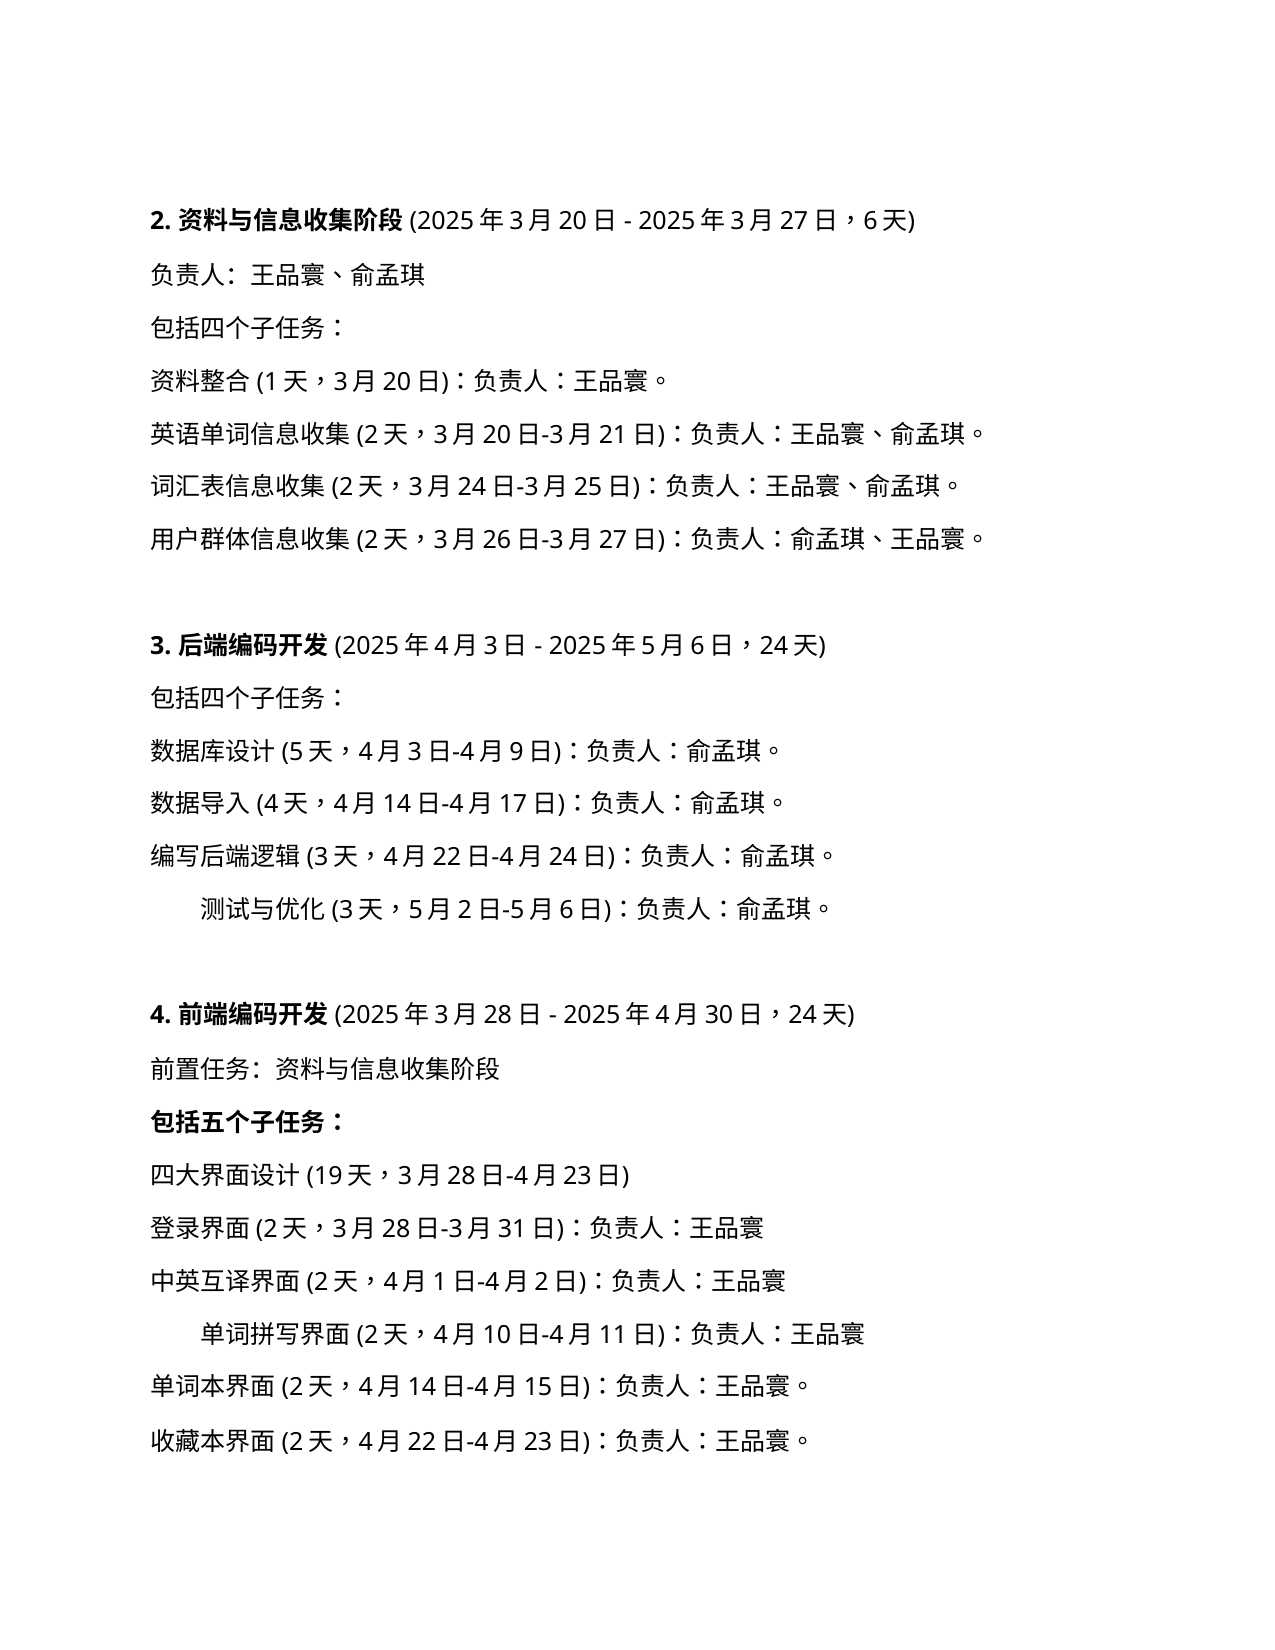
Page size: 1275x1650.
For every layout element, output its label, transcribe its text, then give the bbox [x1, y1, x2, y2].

text ​​数据库设计 (5天，4月3日-4月9日)：负责人：俞孟琪。 [150, 733, 1125, 767]
text 4. 前端编码开发 (2025年3月28日 - 2025年4月30日，24天) [150, 997, 1125, 1031]
text ​​词汇表信息收集 (2天，3月24日-3月25日)：负责人：王品寰、俞孟琪。 [150, 469, 1125, 503]
text ​​前置任务：资料与信息收集阶段 [150, 1050, 1125, 1086]
text 包括四个子任务： [150, 680, 1125, 714]
text 测试与优化 (3天，5月2日-5月6日)：负责人：俞孟琪。 [150, 892, 1125, 926]
text 2. 资料与信息收集阶段 (2025年3月20日 - 2025年3月27日，6天) [150, 203, 1125, 237]
text ​​数据导入 (4天，4月14日-4月17日)：负责人：俞孟琪。 [150, 786, 1125, 820]
text ​​用户群体信息收集​​ (2天，3月26日-3月27日)：负责人：俞孟琪、王品寰。 [150, 522, 1125, 556]
text ​​中英互译界面 (2天，4月1日-4月2日)：负责人：王品寰​​ [150, 1263, 1125, 1297]
text ​​单词本界面 (2天，4月14日-4月15日)：负责人：王品寰。 [150, 1369, 1125, 1403]
text ​​资料整合 (1天，3月20日)：负责人：王品寰。 [150, 363, 1125, 397]
text 单词拼写界面 (2天，4月10日-4月11日)：负责人：王品寰 [150, 1316, 1125, 1350]
text 包括四个子任务： [150, 311, 1125, 345]
text ​​负责人：王品寰、俞孟琪 [150, 256, 1125, 292]
text ​​编写后端逻辑 (3天，4月22日-4月24日)：负责人：俞孟琪。​ [150, 839, 1125, 873]
text ​​收藏本界面 (2天，4月22日-4月23日)：负责人：王品寰。 [150, 1422, 1125, 1458]
text 包括五个子任务： [150, 1105, 1125, 1139]
text 3. 后端编码开发 (2025年4月3日 - 2025年5月6日，24天) [150, 627, 1125, 662]
text ​​四大界面设计 (19天，3月28日-4月23日) [150, 1158, 1125, 1192]
text ​​登录界面 (2天，3月28日-3月31日)：负责人：王品寰 [150, 1211, 1125, 1245]
text ​​英语单词信息收集 (2天，3月20日-3月21日)：负责人：王品寰、俞孟琪。 [150, 416, 1125, 450]
